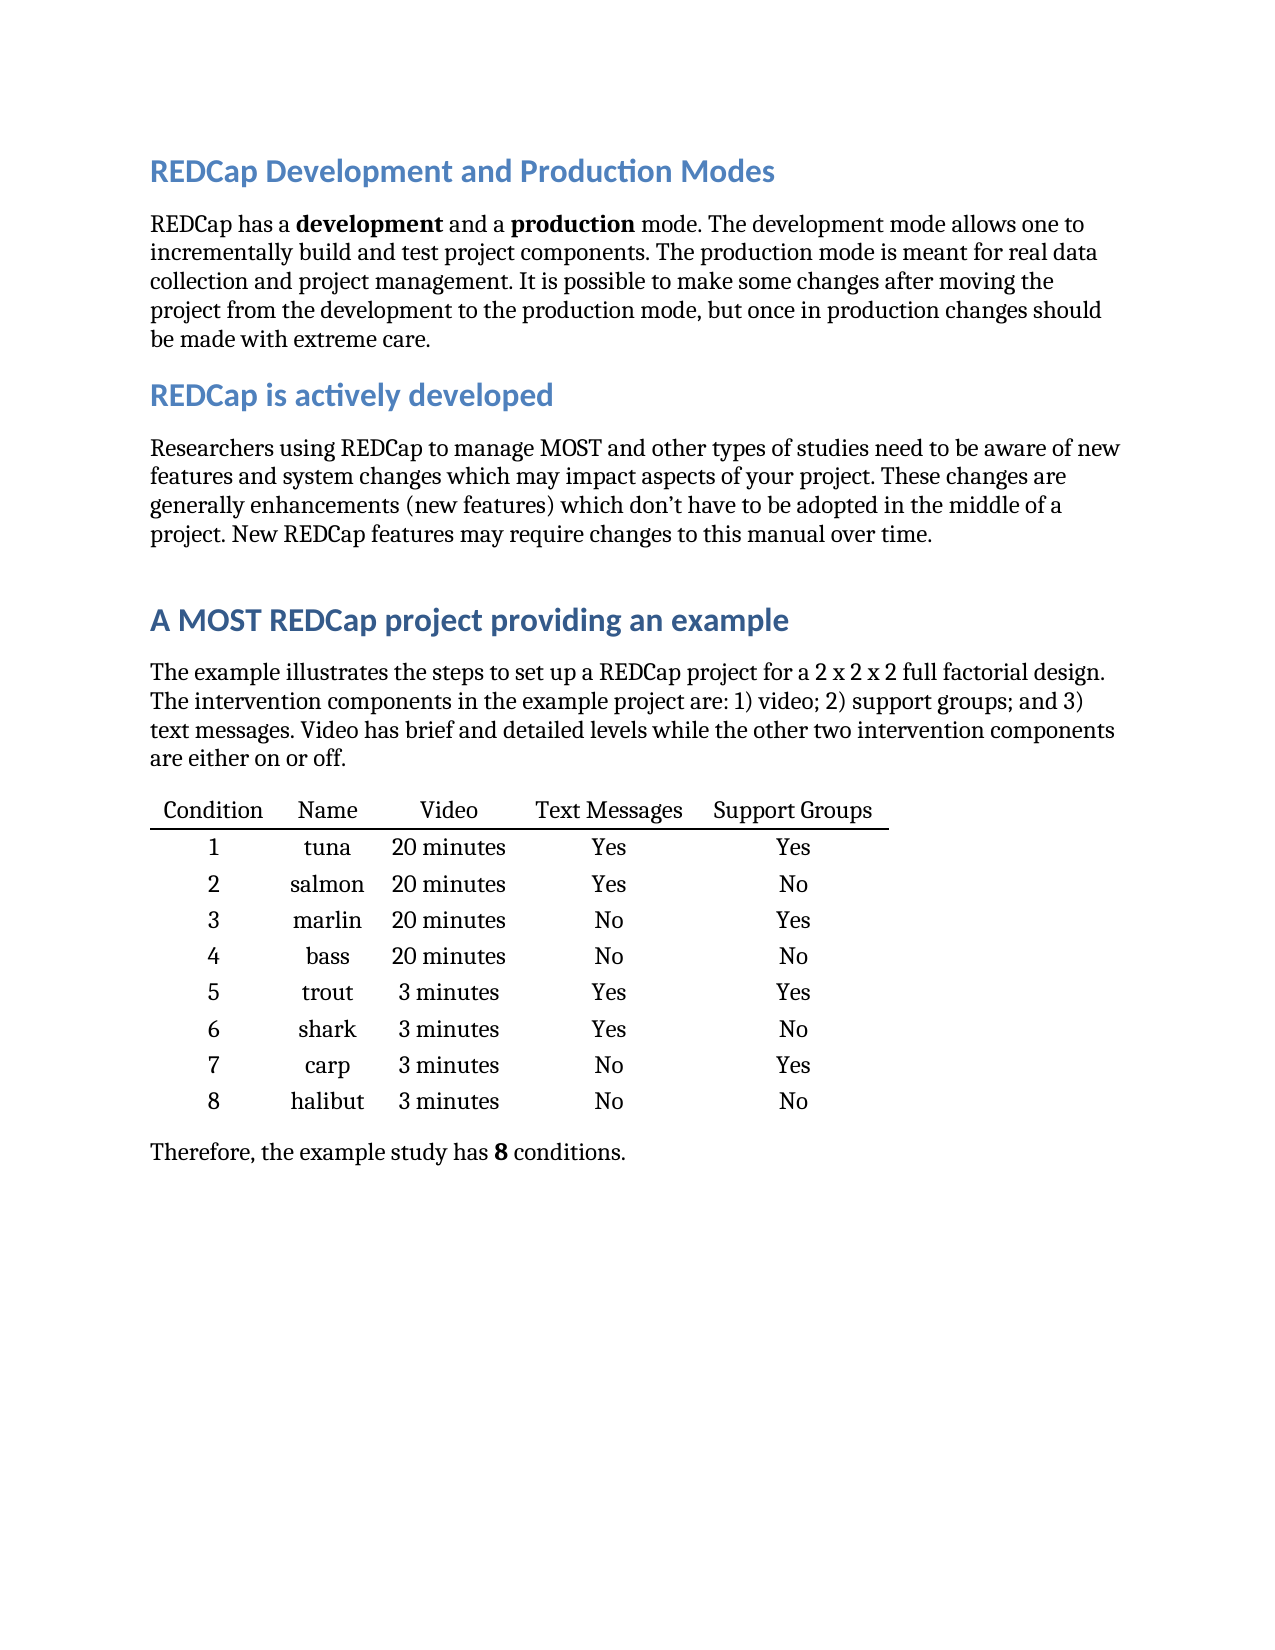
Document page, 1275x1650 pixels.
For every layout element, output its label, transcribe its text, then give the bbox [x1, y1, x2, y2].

table_cell tuna [277, 830, 378, 866]
table_cell 2 [150, 866, 277, 902]
table_cell Yes [698, 975, 889, 1011]
table_cell salmon [277, 866, 378, 902]
table_cell No [698, 866, 889, 902]
table_cell 20 minutes [378, 866, 520, 902]
table_header Condition [150, 792, 277, 828]
table_cell 8 [150, 1083, 277, 1119]
table_cell No [520, 1047, 697, 1083]
table_cell 1 [150, 830, 277, 866]
table_cell 4 [150, 938, 277, 974]
table_cell 3 [150, 902, 277, 938]
table_cell Yes [520, 866, 697, 902]
table_cell 20 minutes [378, 902, 520, 938]
table_cell 5 [150, 975, 277, 1011]
table_header Support Groups [698, 792, 889, 828]
text Researchers using REDCap to manage MOST and other types of studies need to be aware of new features and system changes which may impact aspects of your project. These changes are generally enhancements (new features) which don’t have to be adopted in the middle of a project. New REDCap features may require changes to this manual over time. [150, 433, 1125, 548]
text REDCap has a development and a production mode. The development mode allows one to incrementally build and test project components. The production mode is meant for real data collection and project management. It is possible to make some changes after moving the project from the development to the production mode, but once in production changes should be made with extreme care. [150, 209, 1125, 353]
table_cell marlin [277, 902, 378, 938]
table_cell No [520, 902, 697, 938]
table_cell No [520, 938, 697, 974]
subtitle REDCap is actively developed [150, 374, 1125, 415]
table_header Name [277, 792, 378, 828]
table_cell 6 [150, 1011, 277, 1047]
table_cell No [698, 938, 889, 974]
table_cell Yes [698, 1047, 889, 1083]
text The example illustrates the steps to set up a REDCap project for a 2 x 2 x 2 full factorial design. The intervention components in the example project are: 1) video; 2) support groups; and 3) text messages. Video has brief and detailed levels while the other two intervention components are either on or off. [150, 658, 1125, 773]
subtitle REDCap Development and Production Modes [150, 150, 1125, 191]
table_cell 3 minutes [378, 975, 520, 1011]
table_cell shark [277, 1011, 378, 1047]
table_header Video [378, 792, 520, 828]
table_cell halibut [277, 1083, 378, 1119]
table_header Text Messages [520, 792, 697, 828]
table_cell bass [277, 938, 378, 974]
subtitle A MOST REDCap project providing an example [150, 598, 1125, 639]
table_cell Yes [698, 830, 889, 866]
table_cell Yes [520, 830, 697, 866]
table_cell 20 minutes [378, 830, 520, 866]
table_cell Yes [520, 1011, 697, 1047]
table_cell 3 minutes [378, 1083, 520, 1119]
table_cell carp [277, 1047, 378, 1083]
table_cell 20 minutes [378, 938, 520, 974]
table_cell trout [277, 975, 378, 1011]
table_cell No [520, 1083, 697, 1119]
table_cell Yes [520, 975, 697, 1011]
table_cell Yes [698, 902, 889, 938]
text Therefore, the example study has 8 conditions. [150, 1138, 1125, 1167]
table_cell No [698, 1083, 889, 1119]
table_cell 3 minutes [378, 1011, 520, 1047]
table_cell No [698, 1011, 889, 1047]
table_cell 7 [150, 1047, 277, 1083]
table_cell 3 minutes [378, 1047, 520, 1083]
